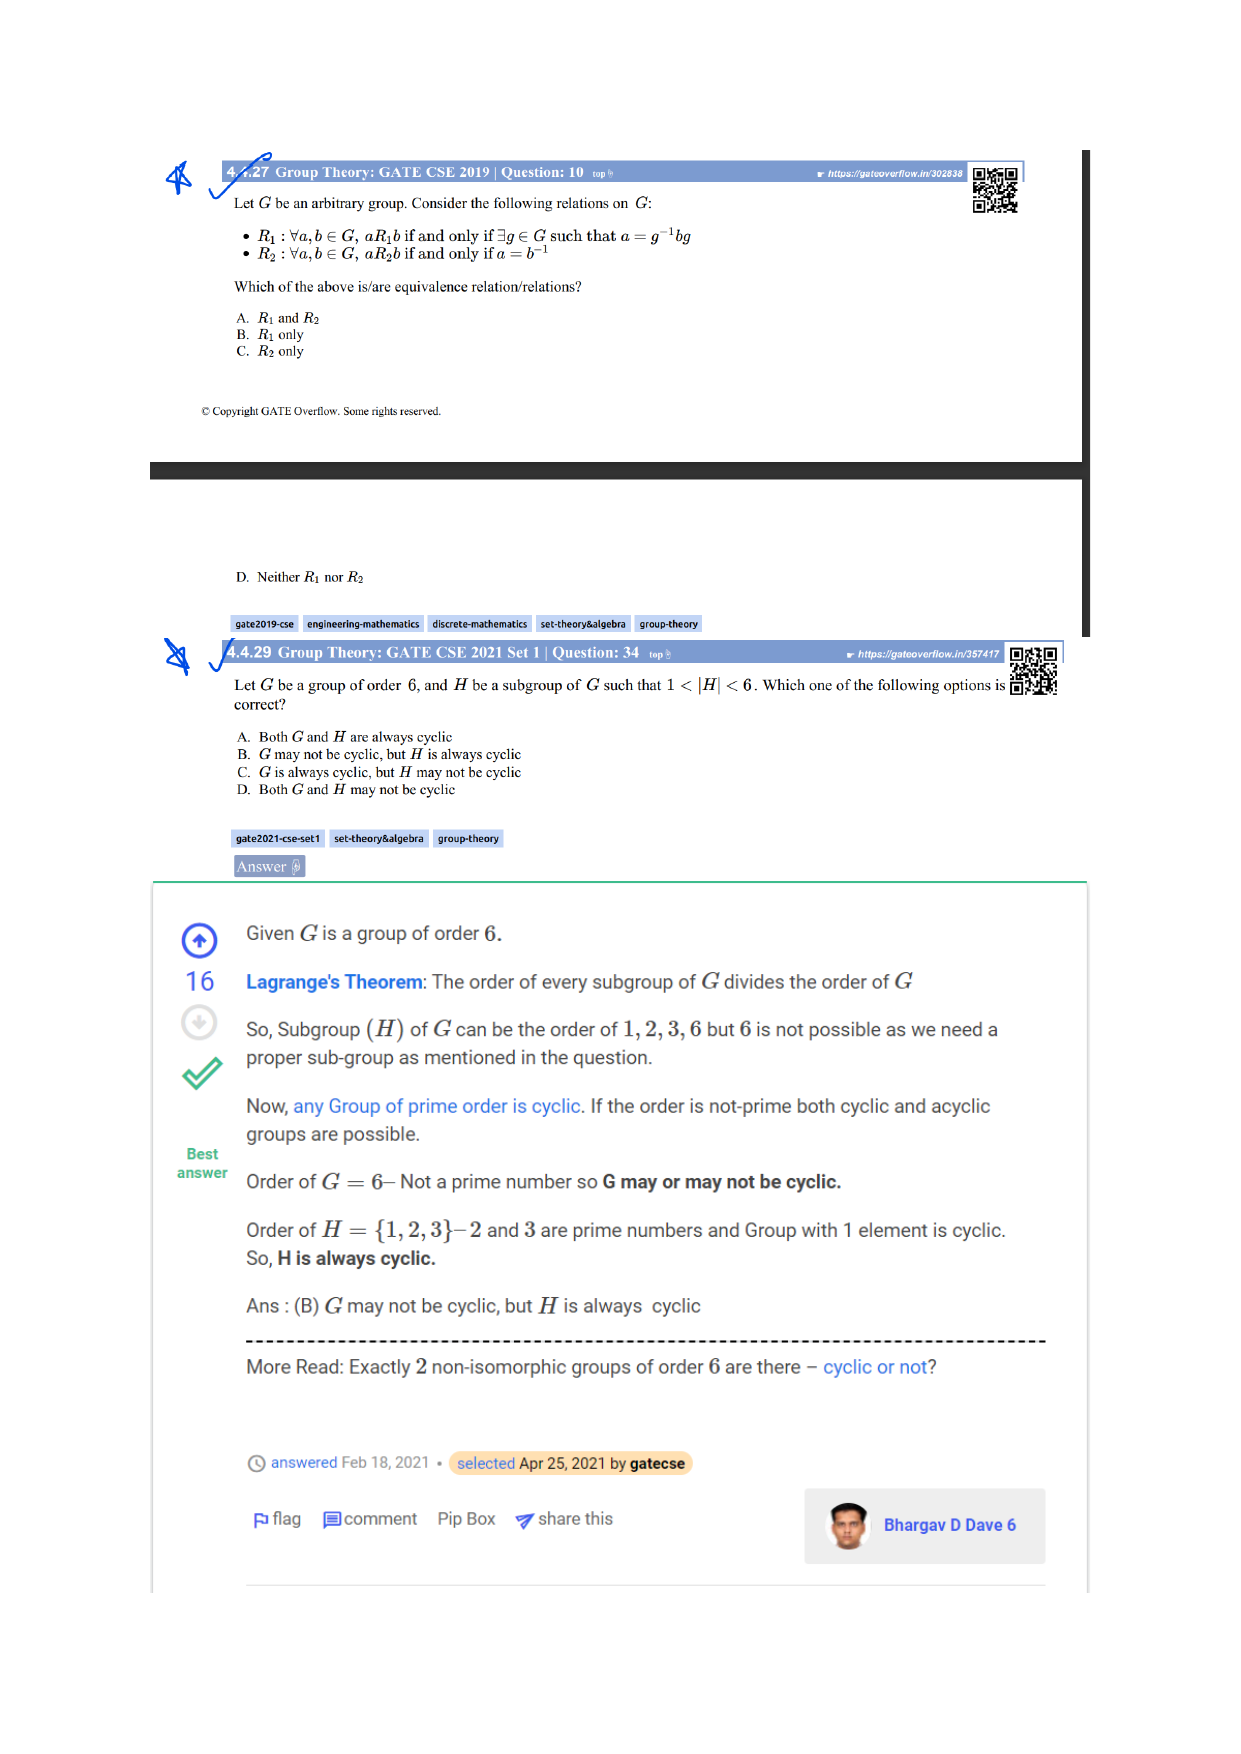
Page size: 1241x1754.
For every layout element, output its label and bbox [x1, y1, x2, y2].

picture [150, 150, 1091, 637]
picture [150, 881, 1091, 1593]
picture [150, 638, 1091, 880]
